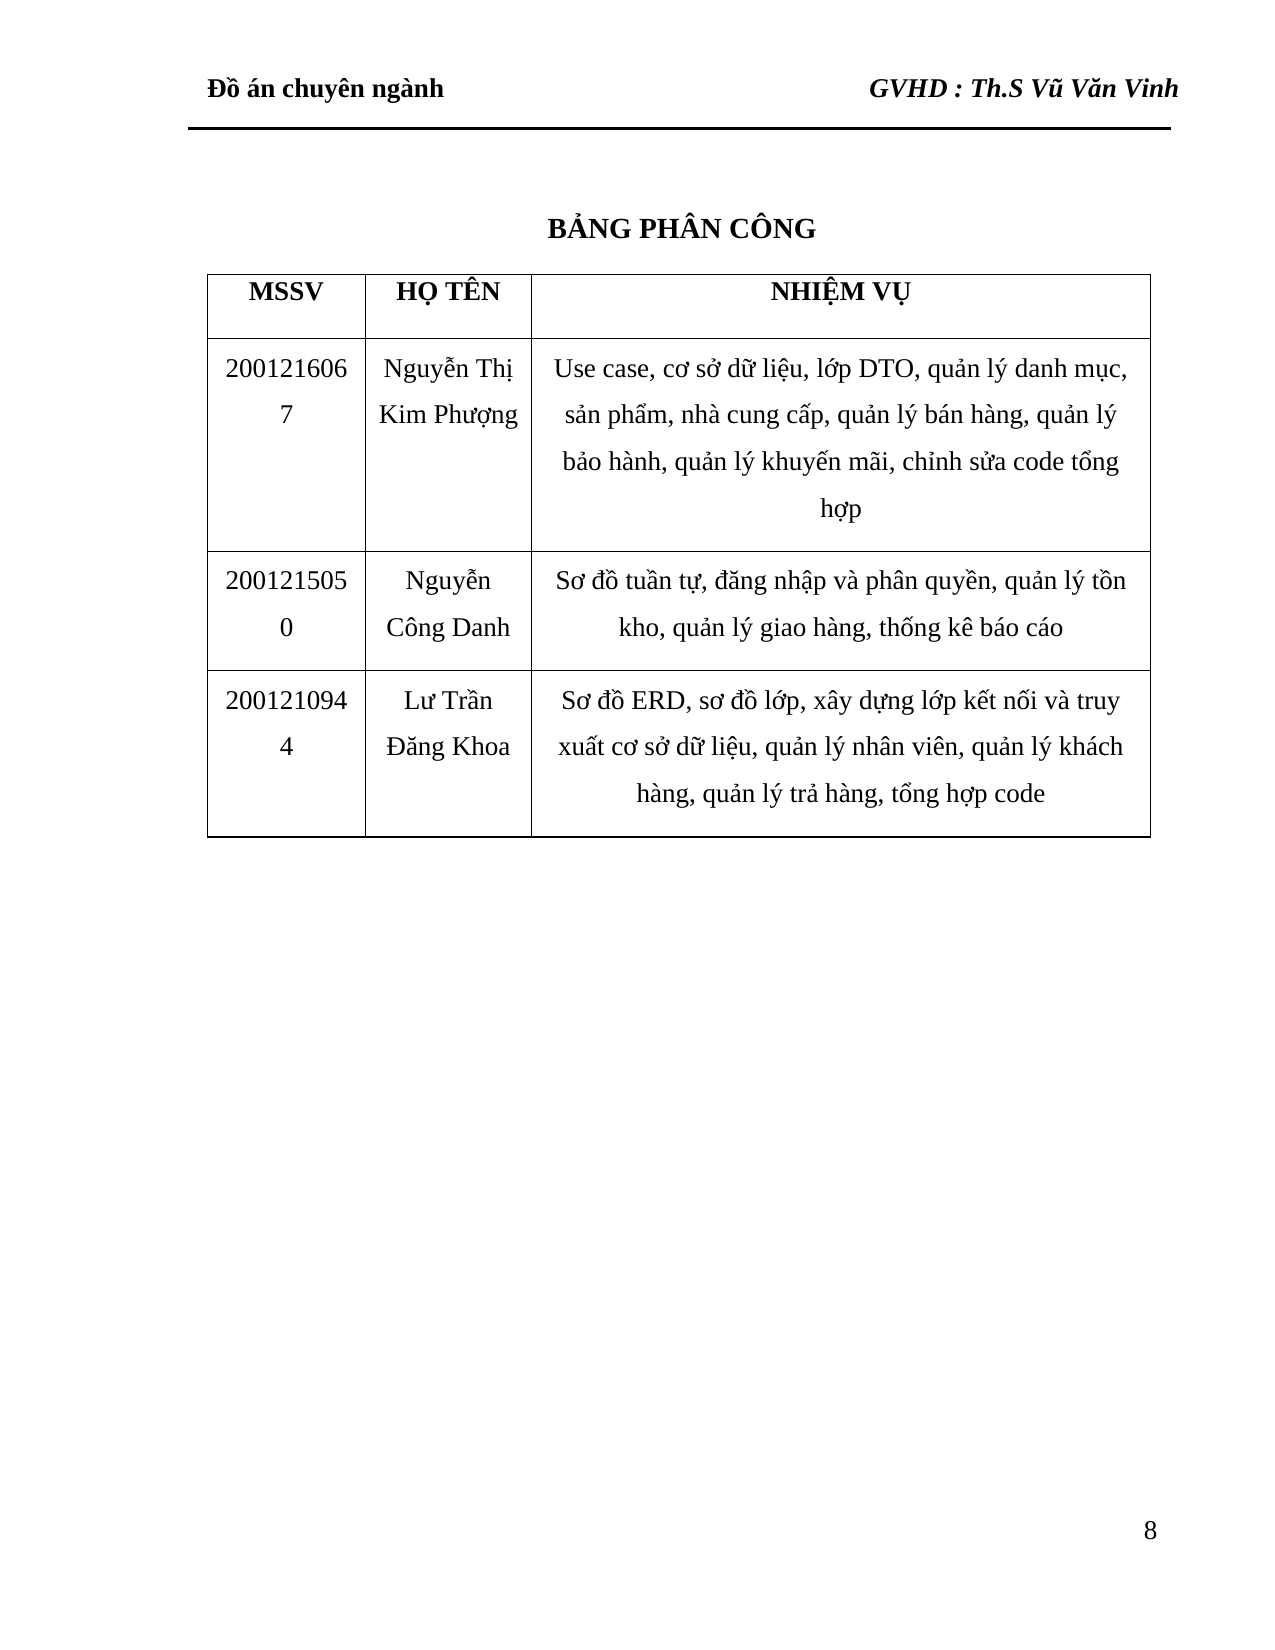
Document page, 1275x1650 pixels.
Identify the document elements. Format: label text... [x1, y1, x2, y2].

table_cell 2001216067 [208, 339, 365, 551]
table_cell Nguyễn Thị Kim Phượng [366, 339, 531, 551]
table_cell Nguyễn Công Danh [366, 552, 531, 670]
table_cell 2001215050 [208, 552, 365, 670]
table_cell Use case, cơ sở dữ liệu, lớp DTO, quản lý danh mục, sản phẩm, nhà cung cấp, quản lý bán hàng, quản lý bảo hành, quản lý khuyến mãi, chỉnh sửa code tổng hợp [532, 339, 1150, 551]
table_cell Sơ đồ ERD, sơ đồ lớp, xây dựng lớp kết nối và truy xuất cơ sở dữ liệu, quản lý nhân viên, quản lý khách hàng, quản lý trả hàng, tổng hợp code [532, 671, 1150, 836]
subtitle BẢNG PHÂN CÔNG [207, 211, 1157, 244]
table_header NHIỆM VỤ [532, 275, 1150, 338]
table_cell 2001210944 [208, 671, 365, 836]
table_header HỌ TÊN [366, 275, 531, 338]
table_cell Lư Trần Đăng Khoa [366, 671, 531, 836]
table_cell Sơ đồ tuần tự, đăng nhập và phân quyền, quản lý tồn kho, quản lý giao hàng, thống kê báo cáo [532, 552, 1150, 670]
table_header MSSV [208, 275, 365, 338]
